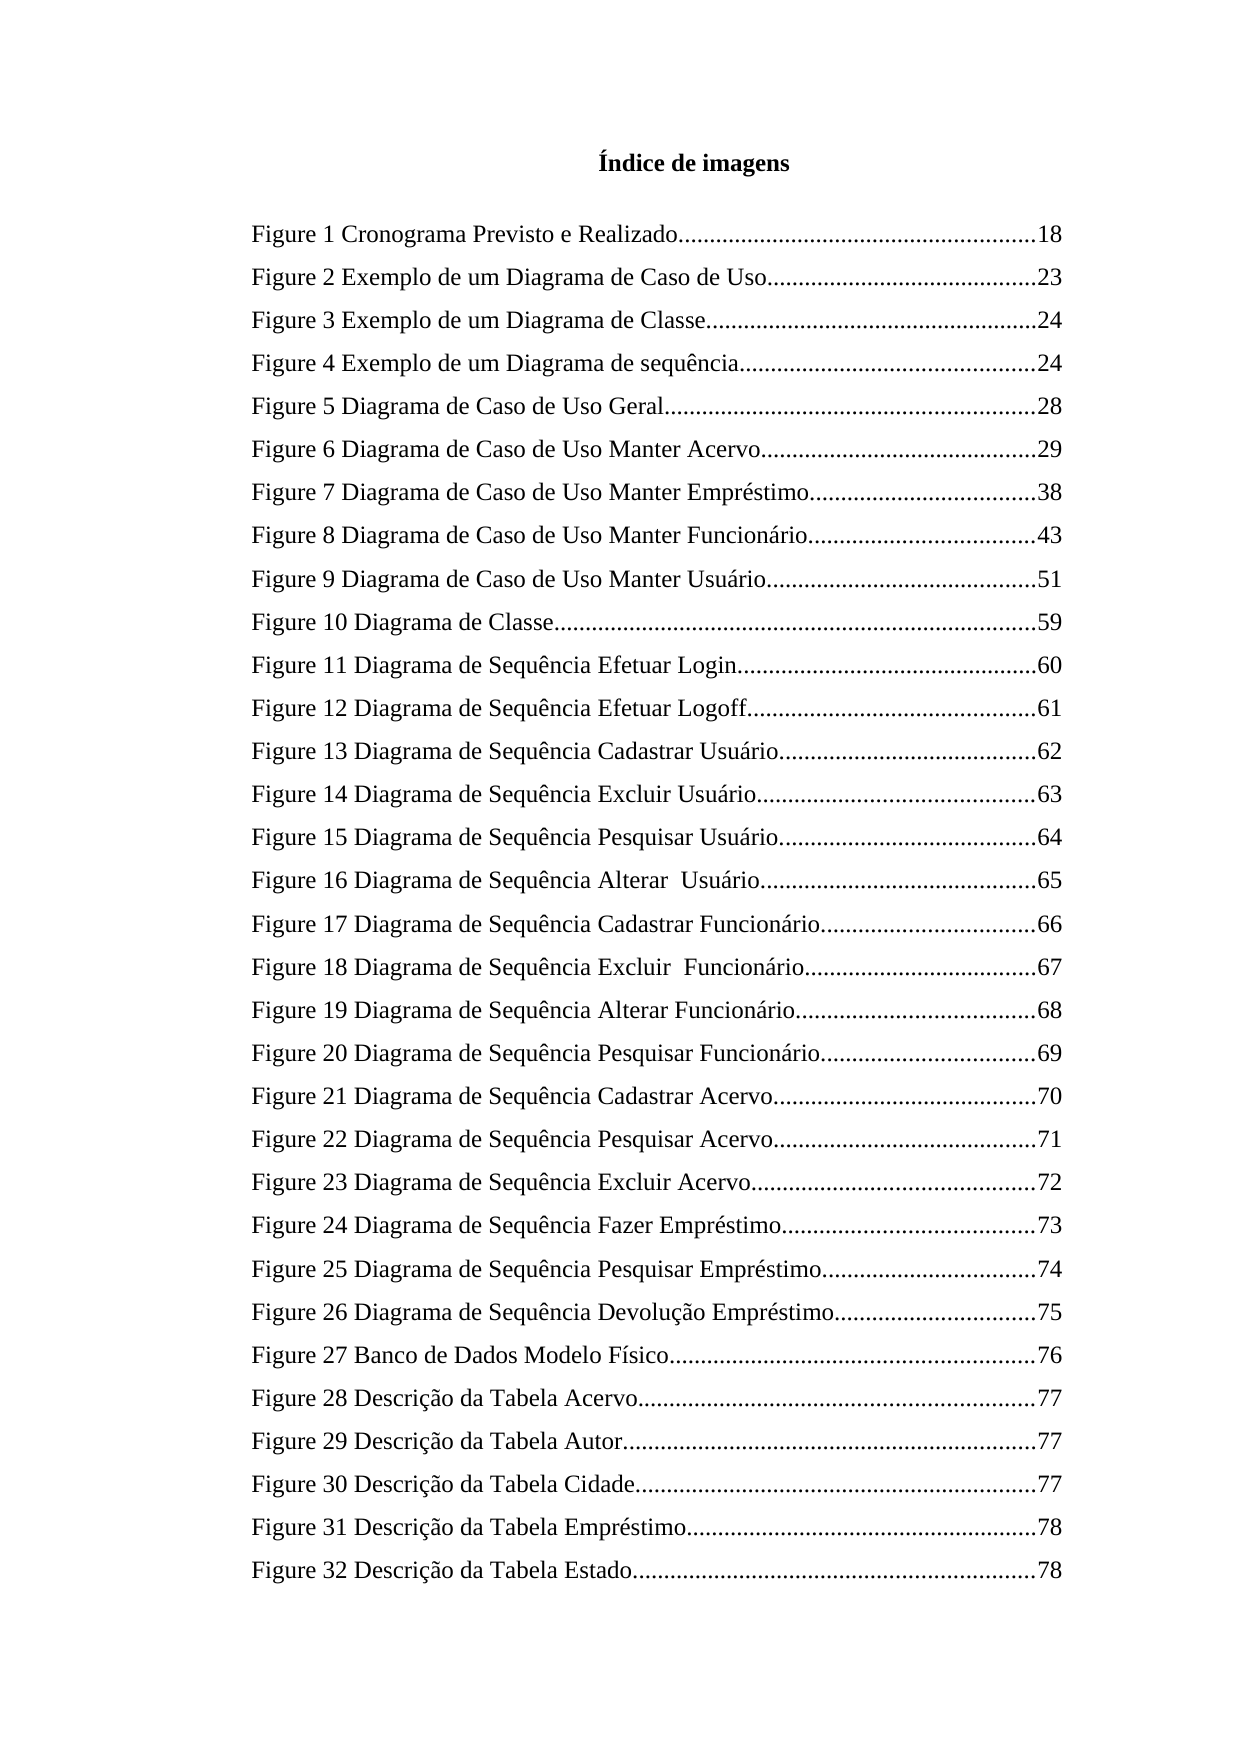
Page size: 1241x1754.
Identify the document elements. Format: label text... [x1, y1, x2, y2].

text Figure 15 Diagrama de Sequência Pesquisar Usuário. 64 [177, 822, 1137, 851]
text Figure 5 Diagrama de Caso de Uso Geral. 28 [177, 391, 1137, 420]
text Figure 23 Diagrama de Sequência Excluir Acervo. 72 [177, 1167, 1137, 1196]
text Figure 17 Diagrama de Sequência Cadastrar Funcionário. 66 [177, 909, 1137, 937]
text Figure 1 Cronograma Previsto e Realizado. 18 [177, 219, 1137, 247]
text Figure 29 Descrição da Tabela Autor. 77 [177, 1426, 1137, 1455]
text Figure 11 Diagrama de Sequência Efetuar Login. 60 [177, 650, 1137, 679]
text Figure 10 Diagrama de Classe. 59 [177, 607, 1137, 636]
text Figure 4 Exemplo de um Diagrama de sequência. 24 [177, 348, 1137, 377]
text Figure 9 Diagrama de Caso de Uso Manter Usuário. 51 [177, 564, 1137, 592]
text Figure 27 Banco de Dados Modelo Físico 76 [177, 1340, 1137, 1369]
text Figure 28 Descrição da Tabela Acervo. 77 [177, 1383, 1137, 1412]
text Figure 18 Diagrama de Sequência Excluir Funcionário. 67 [177, 952, 1137, 981]
text Figure 16 Diagrama de Sequência Alterar Usuário. 65 [177, 866, 1137, 894]
text Figure 24 Diagrama de Sequência Fazer Empréstimo. 73 [177, 1211, 1137, 1239]
text Figure 7 Diagrama de Caso de Uso Manter Empréstimo. 38 [177, 477, 1137, 506]
text Figure 32 Descrição da Tabela Estado. 78 [177, 1556, 1137, 1584]
text Índice de imagens [177, 148, 1137, 176]
text Figure 14 Diagrama de Sequência Excluir Usuário. 63 [177, 779, 1137, 808]
text Figure 19 Diagrama de Sequência Alterar Funcionário. 68 [177, 995, 1137, 1024]
text Figure 6 Diagrama de Caso de Uso Manter Acervo. 29 [177, 434, 1137, 463]
text Figure 30 Descrição da Tabela Cidade. 77 [177, 1469, 1137, 1498]
text Figure 3 Exemplo de um Diagrama de Classe. 24 [177, 305, 1137, 334]
text Figure 21 Diagrama de Sequência Cadastrar Acervo. 70 [177, 1081, 1137, 1110]
text Figure 12 Diagrama de Sequência Efetuar Logoff. 61 [177, 693, 1137, 722]
text Figure 8 Diagrama de Caso de Uso Manter Funcionário. 43 [177, 521, 1137, 549]
text Figure 22 Diagrama de Sequência Pesquisar Acervo. 71 [177, 1124, 1137, 1153]
text Figure 25 Diagrama de Sequência Pesquisar Empréstimo. 74 [177, 1254, 1137, 1282]
text Figure 13 Diagrama de Sequência Cadastrar Usuário. 62 [177, 736, 1137, 765]
text Figure 20 Diagrama de Sequência Pesquisar Funcionário. 69 [177, 1038, 1137, 1067]
text Figure 31 Descrição da Tabela Empréstimo. 78 [177, 1512, 1137, 1541]
text Figure 26 Diagrama de Sequência Devolução Empréstimo. 75 [177, 1297, 1137, 1326]
text Figure 2 Exemplo de um Diagrama de Caso de Uso. 23 [177, 262, 1137, 291]
